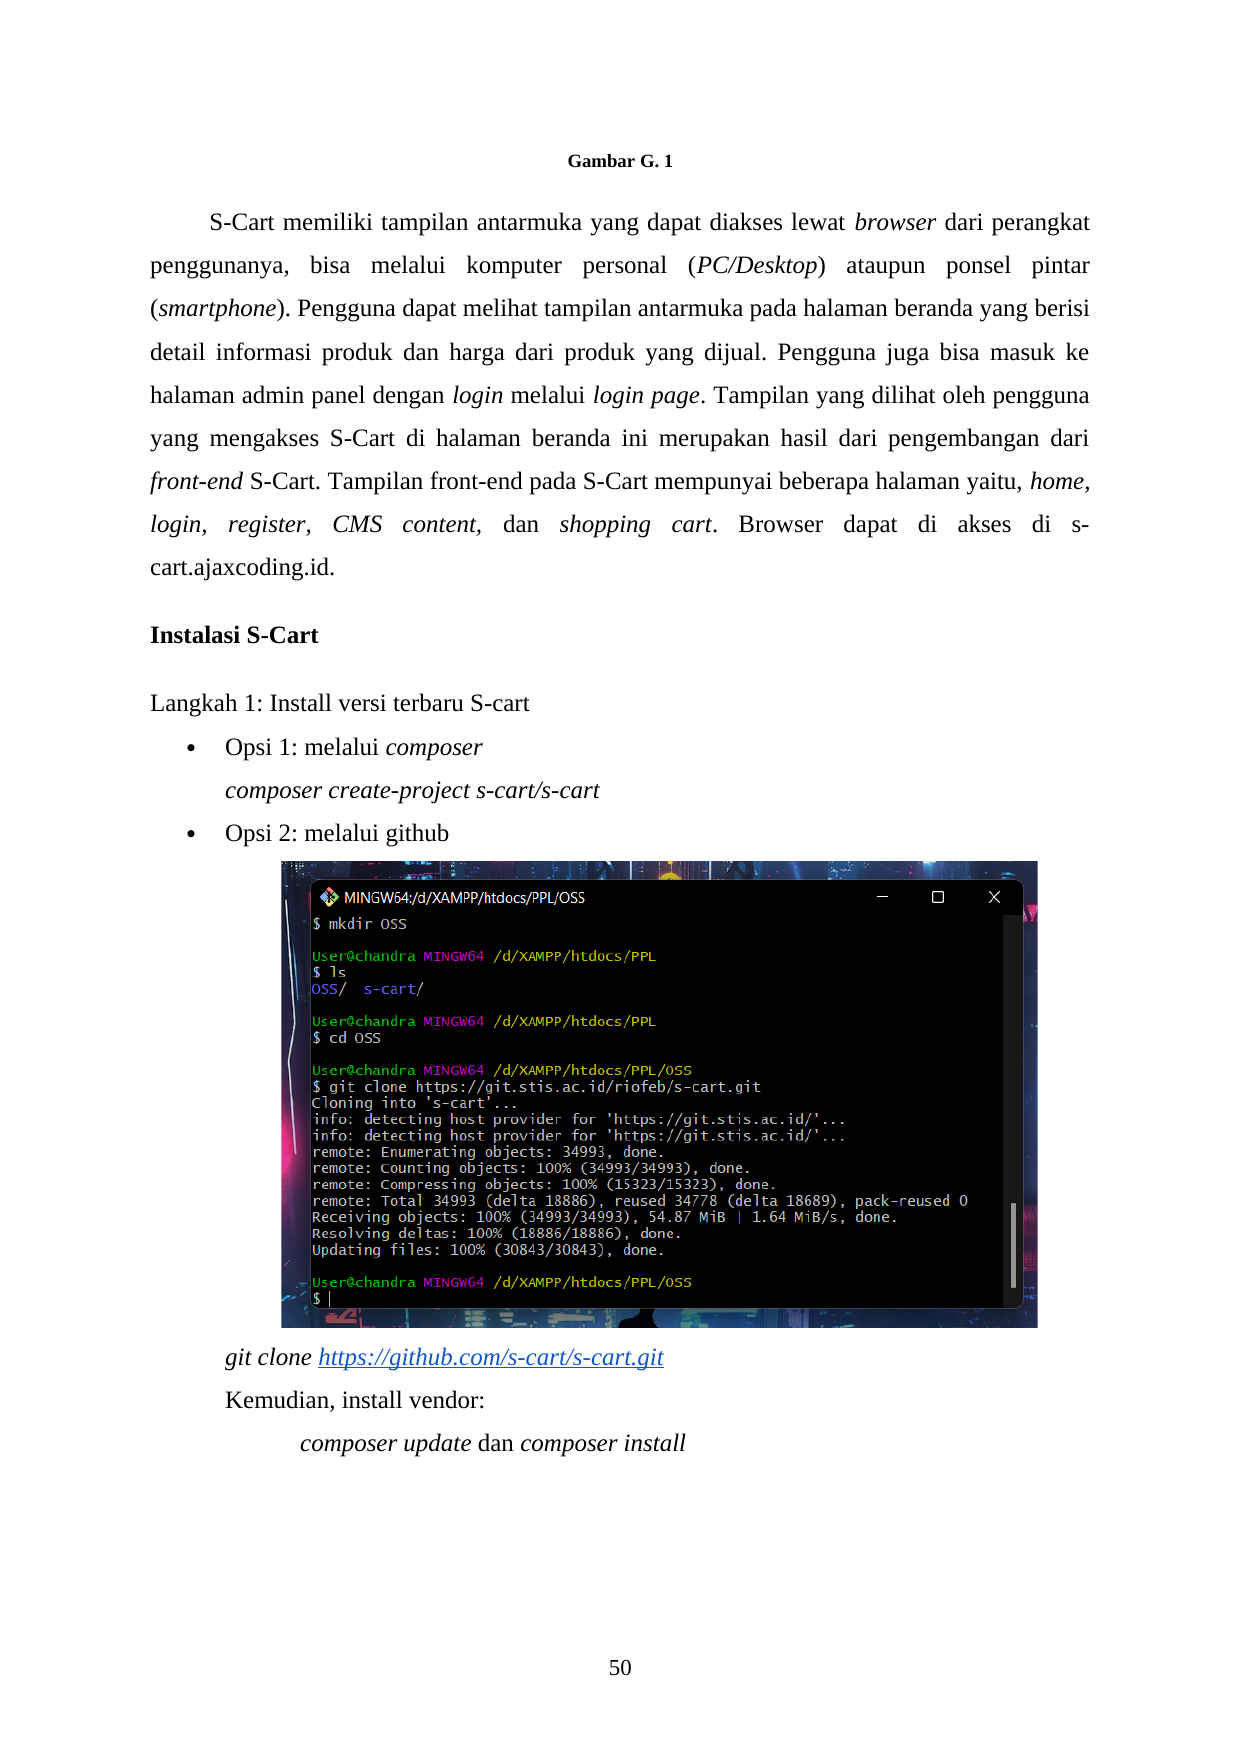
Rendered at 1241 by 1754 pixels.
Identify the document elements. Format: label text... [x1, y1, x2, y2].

list Opsi 1: melalui composer [187, 732, 1090, 760]
text git clone https://github.com/s-cart/s-cart.git [150, 1342, 1090, 1370]
text S-Cart memiliki tampilan antarmuka yang dapat diakses lewat browser dari perangkat penggunanya, bisa melalui komputer personal (PC/Desktop) ataupun ponsel pintar (smartphone). Pengguna dapat melihat tampilan antarmuka pada halaman beranda yang berisi detail informasi produk dan harga dari produk yang dijual. Pengguna juga bisa masuk ke halaman admin panel dengan login melalui login page. Tampilan yang dilihat oleh pengguna yang mengakses S-Cart di halaman beranda ini merupakan hasil dari pengembangan dari front-end S-Cart. Tampilan front-end pada S-Cart mempunyai beberapa halaman yaitu, home, login, register, CMS content, dan shopping cart. Browser dapat di akses di s-cart.ajaxcoding.id. [150, 207, 1090, 581]
text composer update dan composer install [225, 1428, 1090, 1457]
text composer create-project s-cart/s-cart [150, 775, 1090, 803]
text Kemudian, install vendor: [150, 1385, 1090, 1413]
text Instalasi S-Cart [150, 620, 1090, 649]
picture [281, 861, 1038, 1328]
text Langkah 1: Install versi terbaru S-cart [150, 688, 1090, 717]
text Gambar G. 1 [150, 150, 1090, 172]
list Opsi 2: melalui github [187, 818, 1090, 847]
